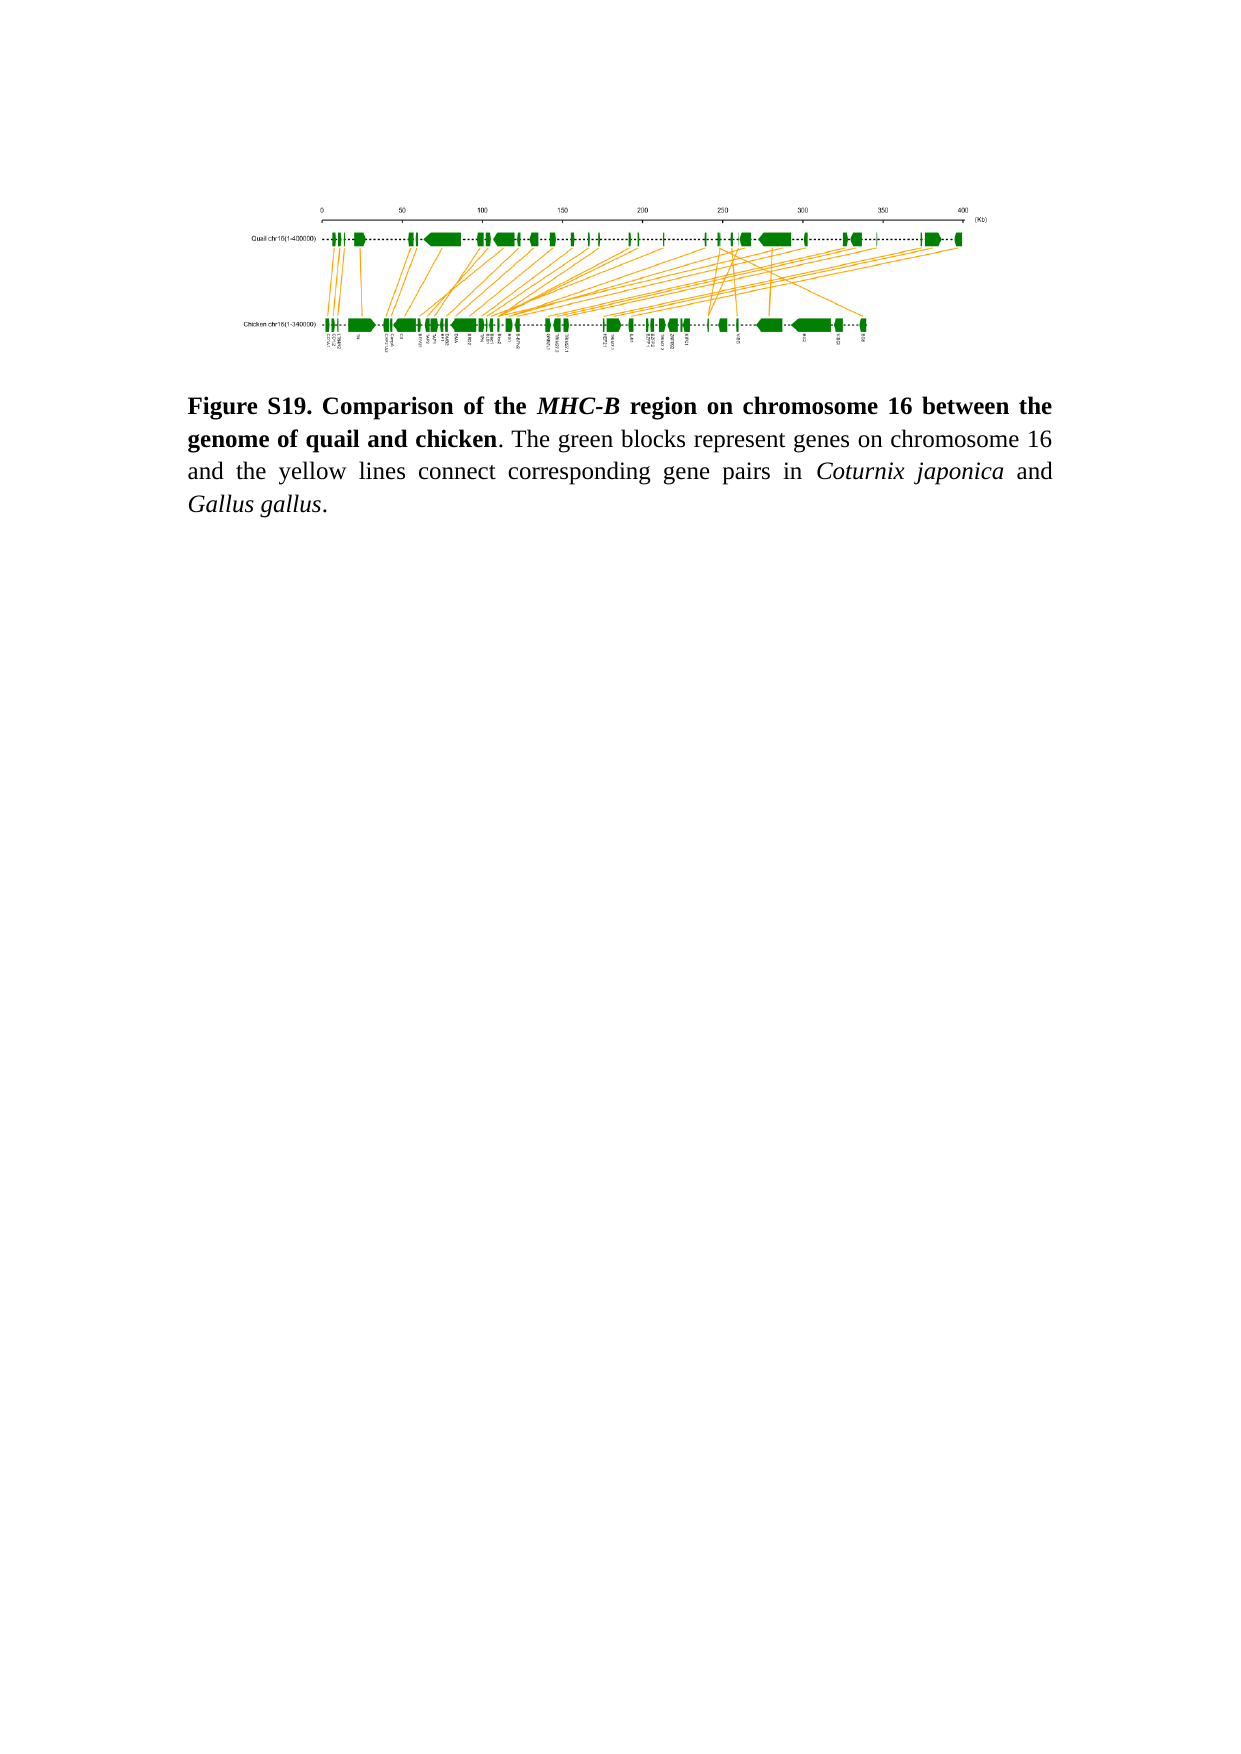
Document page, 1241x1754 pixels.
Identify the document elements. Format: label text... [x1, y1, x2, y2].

picture [215, 162, 1025, 371]
text Figure S19. Comparison of the MHC-B region on chromosome 16 between the genome of quail and chicken. The green blocks represent genes on chromosome 16 and the yellow lines connect corresponding gene pairs in Coturnix japonica and Gallus gallus. [187, 389, 1053, 519]
